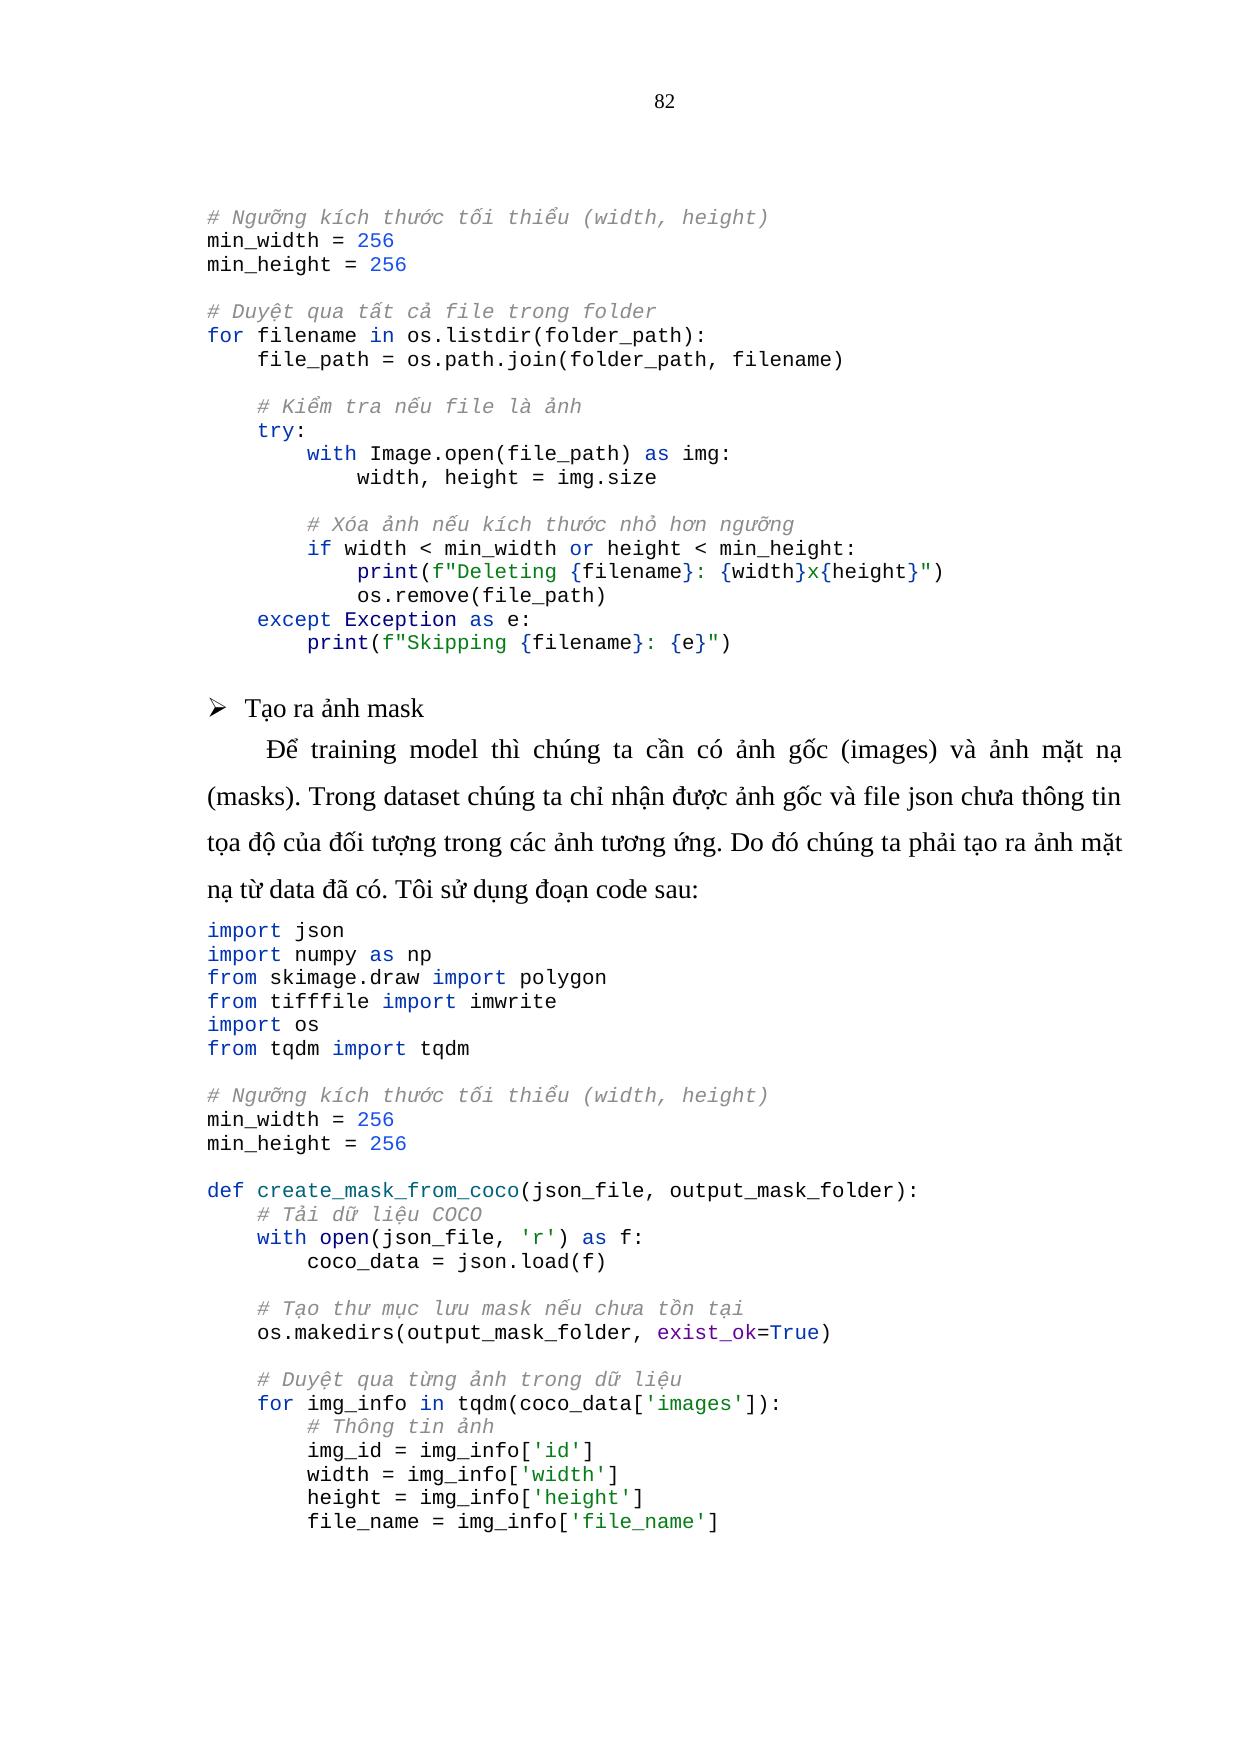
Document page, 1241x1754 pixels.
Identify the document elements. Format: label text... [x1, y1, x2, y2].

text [207, 920, 1122, 1558]
text Để training model thì chúng ta cần có ảnh gốc (images) và ảnh mặt nạ (masks). Trong dataset chúng ta chỉ nhận được ảnh gốc và file json chưa thông tin tọa độ của đối tượng trong các ảnh tương ứng. Do đó chúng ta phải tạo ra ảnh mặt nạ từ data đã có. Tôi sử dụng đoạn code sau: [207, 733, 1122, 904]
list Tạo ra ảnh mask [207, 693, 1122, 724]
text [207, 207, 1122, 656]
